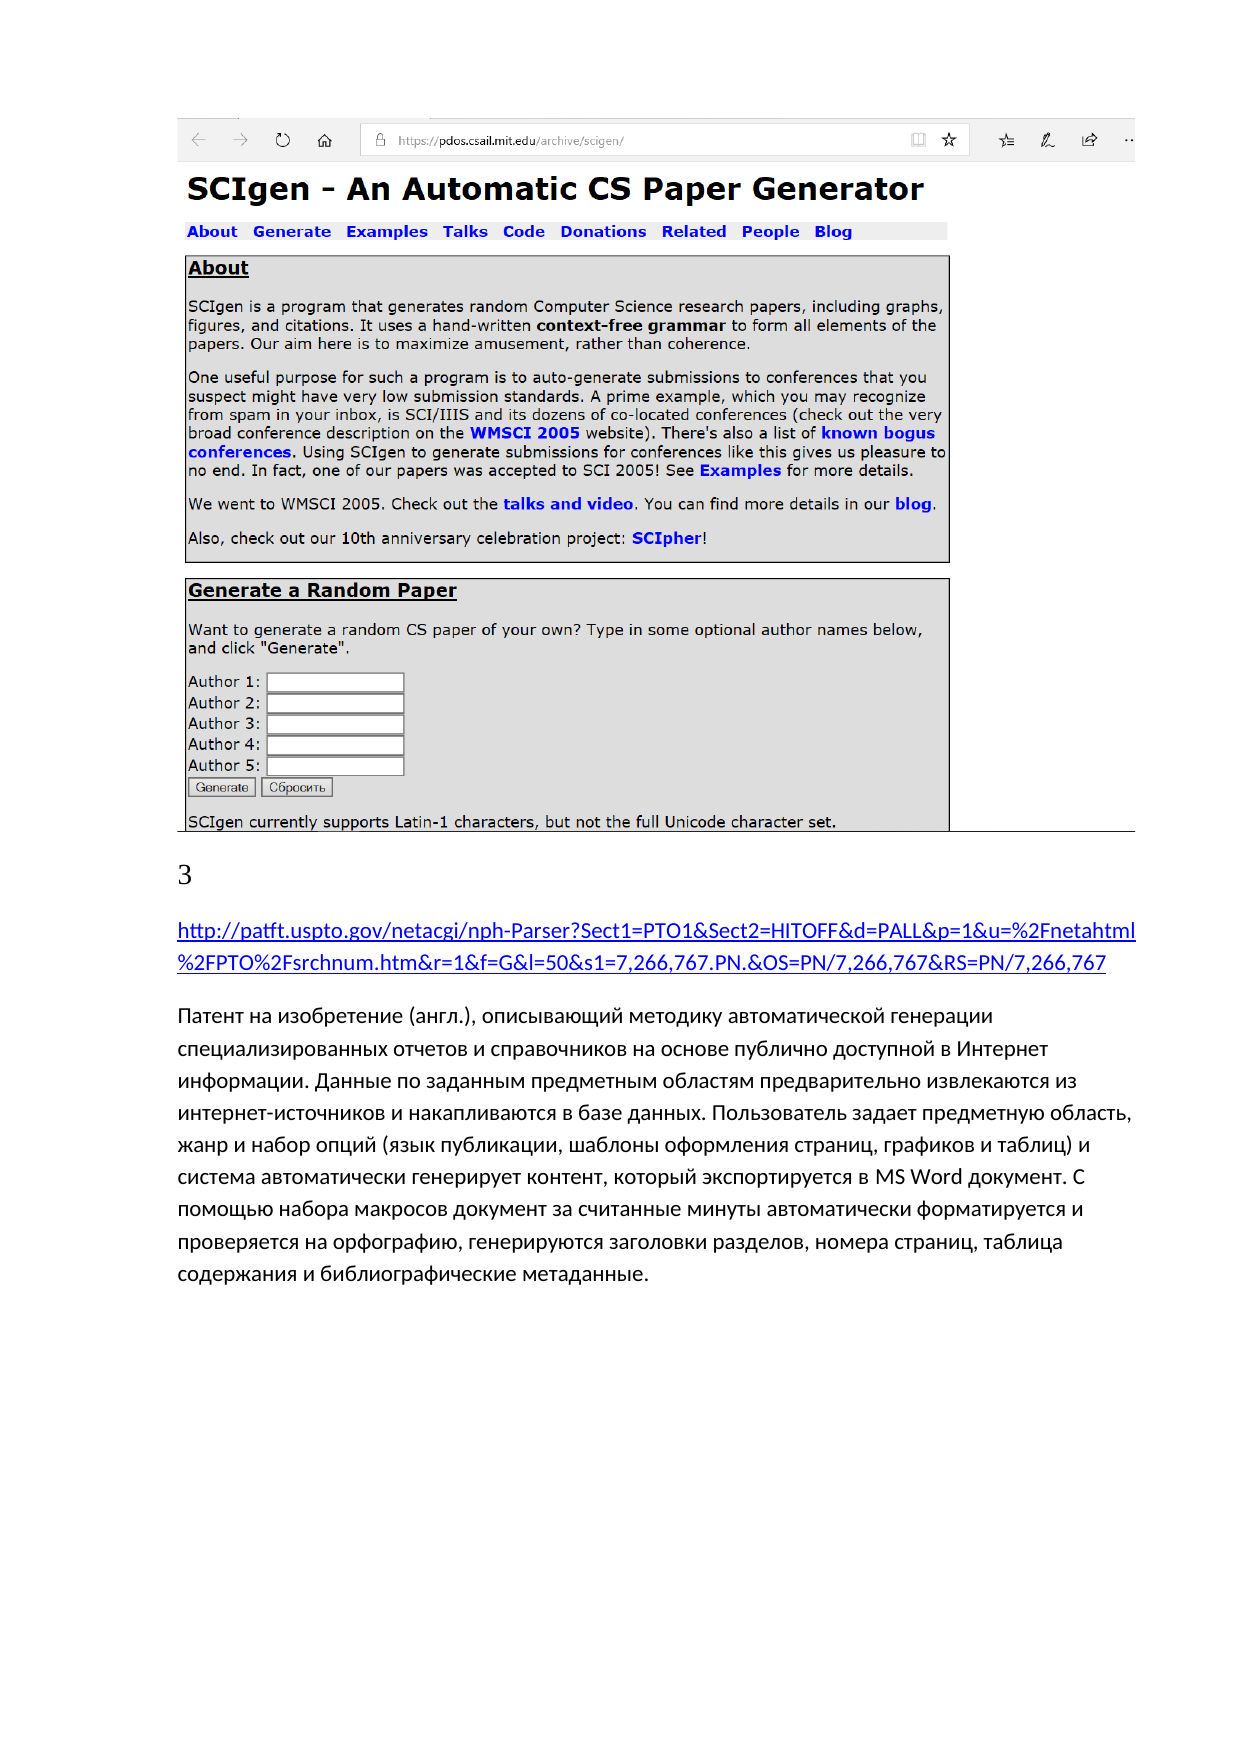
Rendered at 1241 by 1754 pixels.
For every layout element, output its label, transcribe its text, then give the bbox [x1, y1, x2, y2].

text Патент на изобретение (англ.), описывающий методику автоматической генерации специализированных отчетов и справочников на основе публично доступной в Интернет информации. Данные по заданным предметным областям предварительно извлекаются из интернет-источников и накапливаются в базе данных. Пользователь задает предметную область, жанр и набор опций (язык публикации, шаблоны оформления страниц, графиков и таблиц) и система автоматически генерирует контент, который экспортируется в MS Word документ. С помощью набора макросов документ за считанные минуты автоматически форматируется и проверяется на орфографию, генерируются заголовки разделов, номера страниц, таблица содержания и библиографические метаданные. [177, 1001, 1152, 1287]
picture [177, 118, 1136, 832]
text 3 [177, 857, 1152, 890]
text http://patft.uspto.gov/netacgi/nph-Parser?Sect1=PTO1&Sect2=HITOFF&d=PALL&p=1&u=%2Fnetahtml%2FPTO%2Fsrchnum.htm&r=1&f=G&l=50&s1=7,266,767.PN.&OS=PN/7,266,767&RS=PN/7,266,767 [177, 916, 1152, 976]
